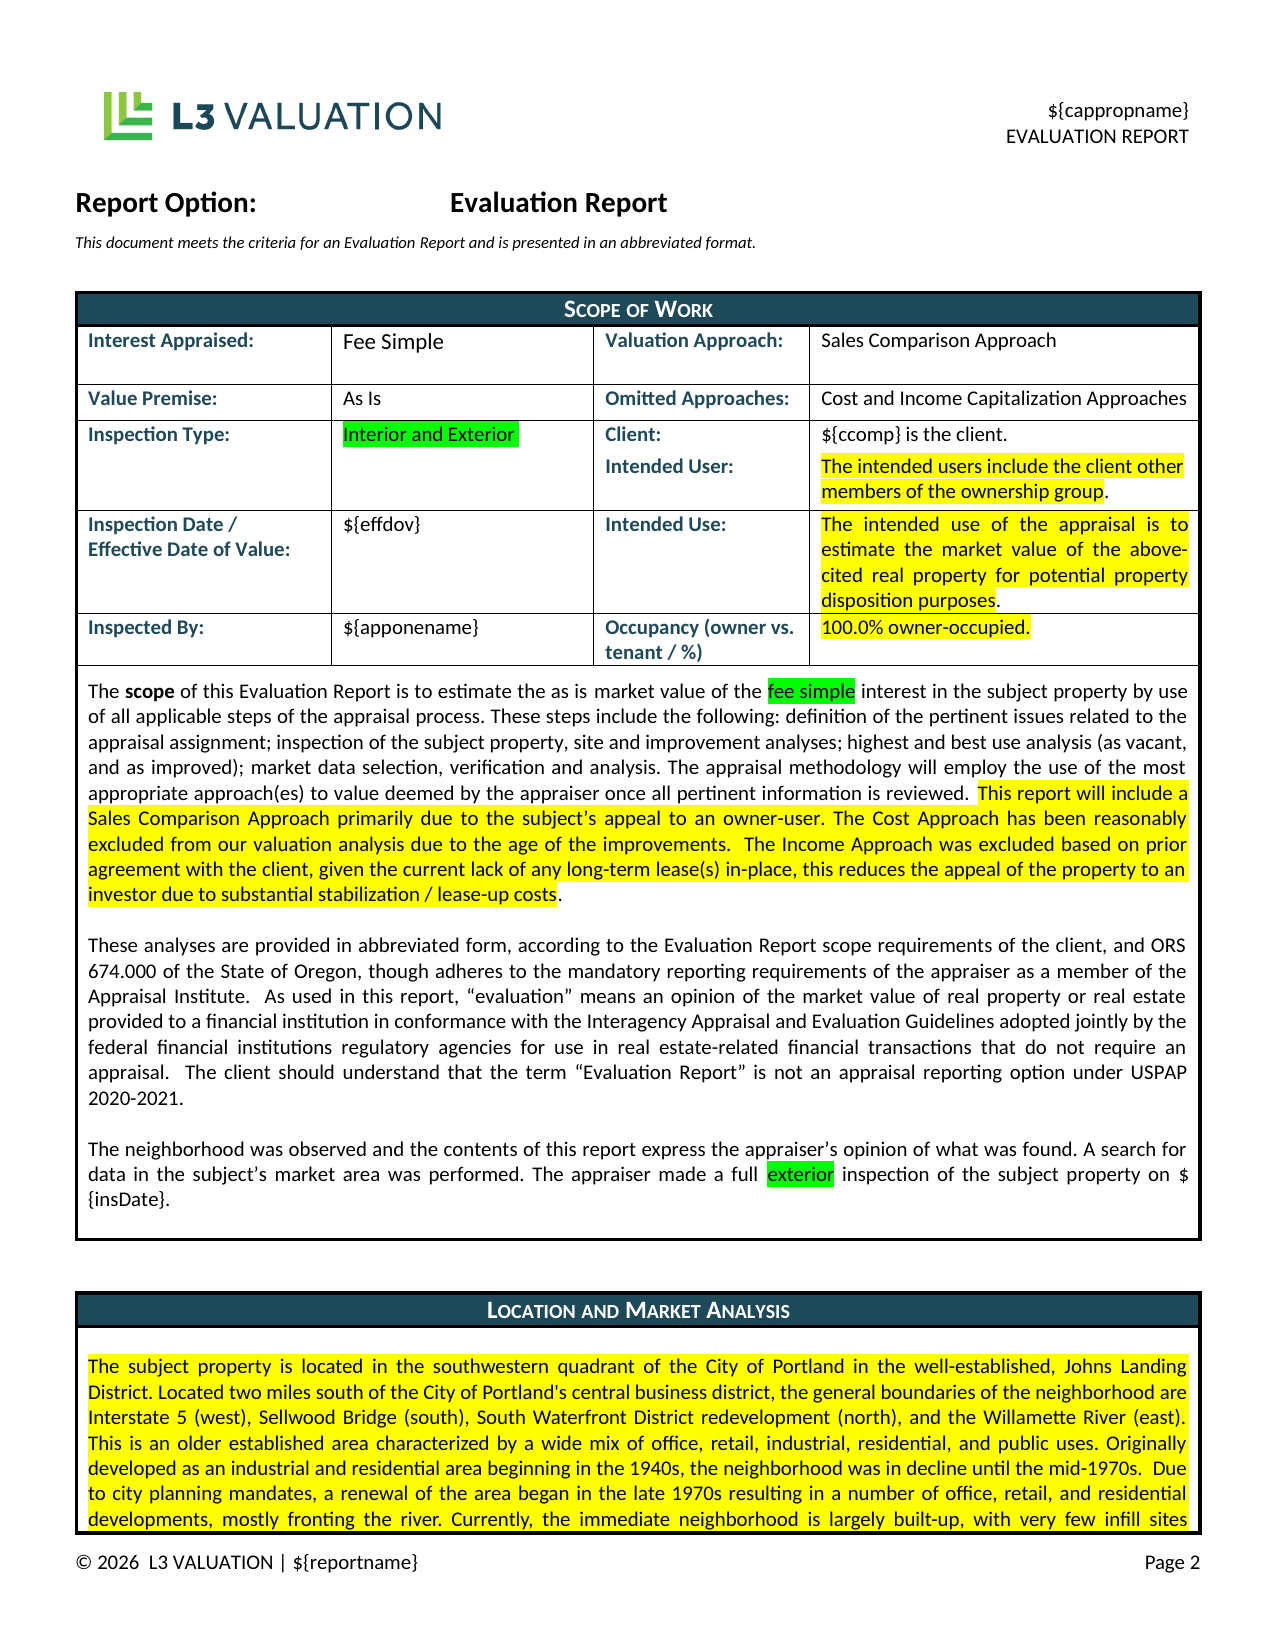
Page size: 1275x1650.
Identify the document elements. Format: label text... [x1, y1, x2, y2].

table_cell Cost and Income Capitalization Approaches [810, 385, 1198, 420]
table_cell ${effdov} [332, 511, 593, 613]
table_cell Inspected By: [78, 614, 331, 665]
text This document meets the criteria for an Evaluation Report and is presented in an abbreviated format. [75, 232, 1200, 252]
table_cell ${ccomp} is the client. The intended users include the client other members of the ownership group. [810, 421, 1198, 510]
table_cell Omitted Approaches: [594, 385, 809, 420]
table_cell Valuation Approach: [594, 327, 809, 384]
table_cell Interest Appraised: [78, 327, 331, 384]
table_cell Occupancy (owner vs. tenant / %) [594, 614, 809, 665]
table_cell Value Premise: [78, 385, 331, 420]
table_cell [332, 421, 593, 510]
table_cell ${apponename} [332, 614, 593, 665]
table_cell As Is [332, 385, 593, 420]
table_header Location and Market Analysis [78, 1295, 1198, 1325]
table_cell Sales Comparison Approach [810, 327, 1198, 384]
table_cell Inspection Date / Effective Date of Value: [78, 511, 331, 613]
table_cell Inspection Type: [78, 421, 331, 510]
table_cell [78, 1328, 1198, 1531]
table_cell The scope of this Evaluation Report is to estimate the as is market value of the interest in the subject property by use of all applicable steps of the appraisal process. These steps include the following: definition of the pertinent issues related to the appraisal assignment; inspection of the subject property, site and improvement analyses; highest and best use analysis (as vacant, and as improved); market data selection, verification and analysis. The appraisal methodology will employ the use of the most appropriate approach(es) to value deemed by the appraiser once all pertinent information is reviewed. This report will include a Sales Comparison Approach primarily due to the subject’s appeal to an owner-user. The Cost Approach has been reasonably excluded from our valuation analysis due to the age of the improvements. The Income Approach was excluded based on prior agreement with the client, given the current lack of any long-term lease(s) in-place, this reduces the appeal of the property to an investor due to substantial stabilization / lease-up costs. These analyses are provided in abbreviated form, according to the Evaluation Report scope requirements of the client, and ORS 674.000 of the State of Oregon, though adheres to the mandatory reporting requirements of the appraiser as a member of the Appraisal Institute. As used in this report, “evaluation” means an opinion of the market value of real property or real estate provided to a financial institution in conformance with the Interagency Appraisal and Evaluation Guidelines adopted jointly by the federal financial institutions regulatory agencies for use in real estate-related financial transactions that do not require an appraisal. The client should understand that the term “Evaluation Report” is not an appraisal reporting option under USPAP 2020-2021. The neighborhood was observed and the contents of this report express the appraiser’s opinion of what was found. A search for data in the subject’s market area was performed. The appraiser made a full inspection of the subject property on ${insDate}. [78, 666, 1198, 1237]
table_header Scope of Work [78, 294, 1198, 324]
table_cell Intended Use: [594, 511, 809, 613]
table_cell Client: Intended User: [594, 421, 809, 510]
text Report Option: Evaluation Report [75, 184, 1200, 219]
table_cell 100.0% owner-occupied. [810, 614, 1198, 665]
table_cell [332, 327, 593, 384]
picture [88, 75, 455, 156]
table_cell The intended use of the appraisal is to estimate the market value of the above-cited real property for potential property disposition purposes. [810, 511, 1198, 613]
